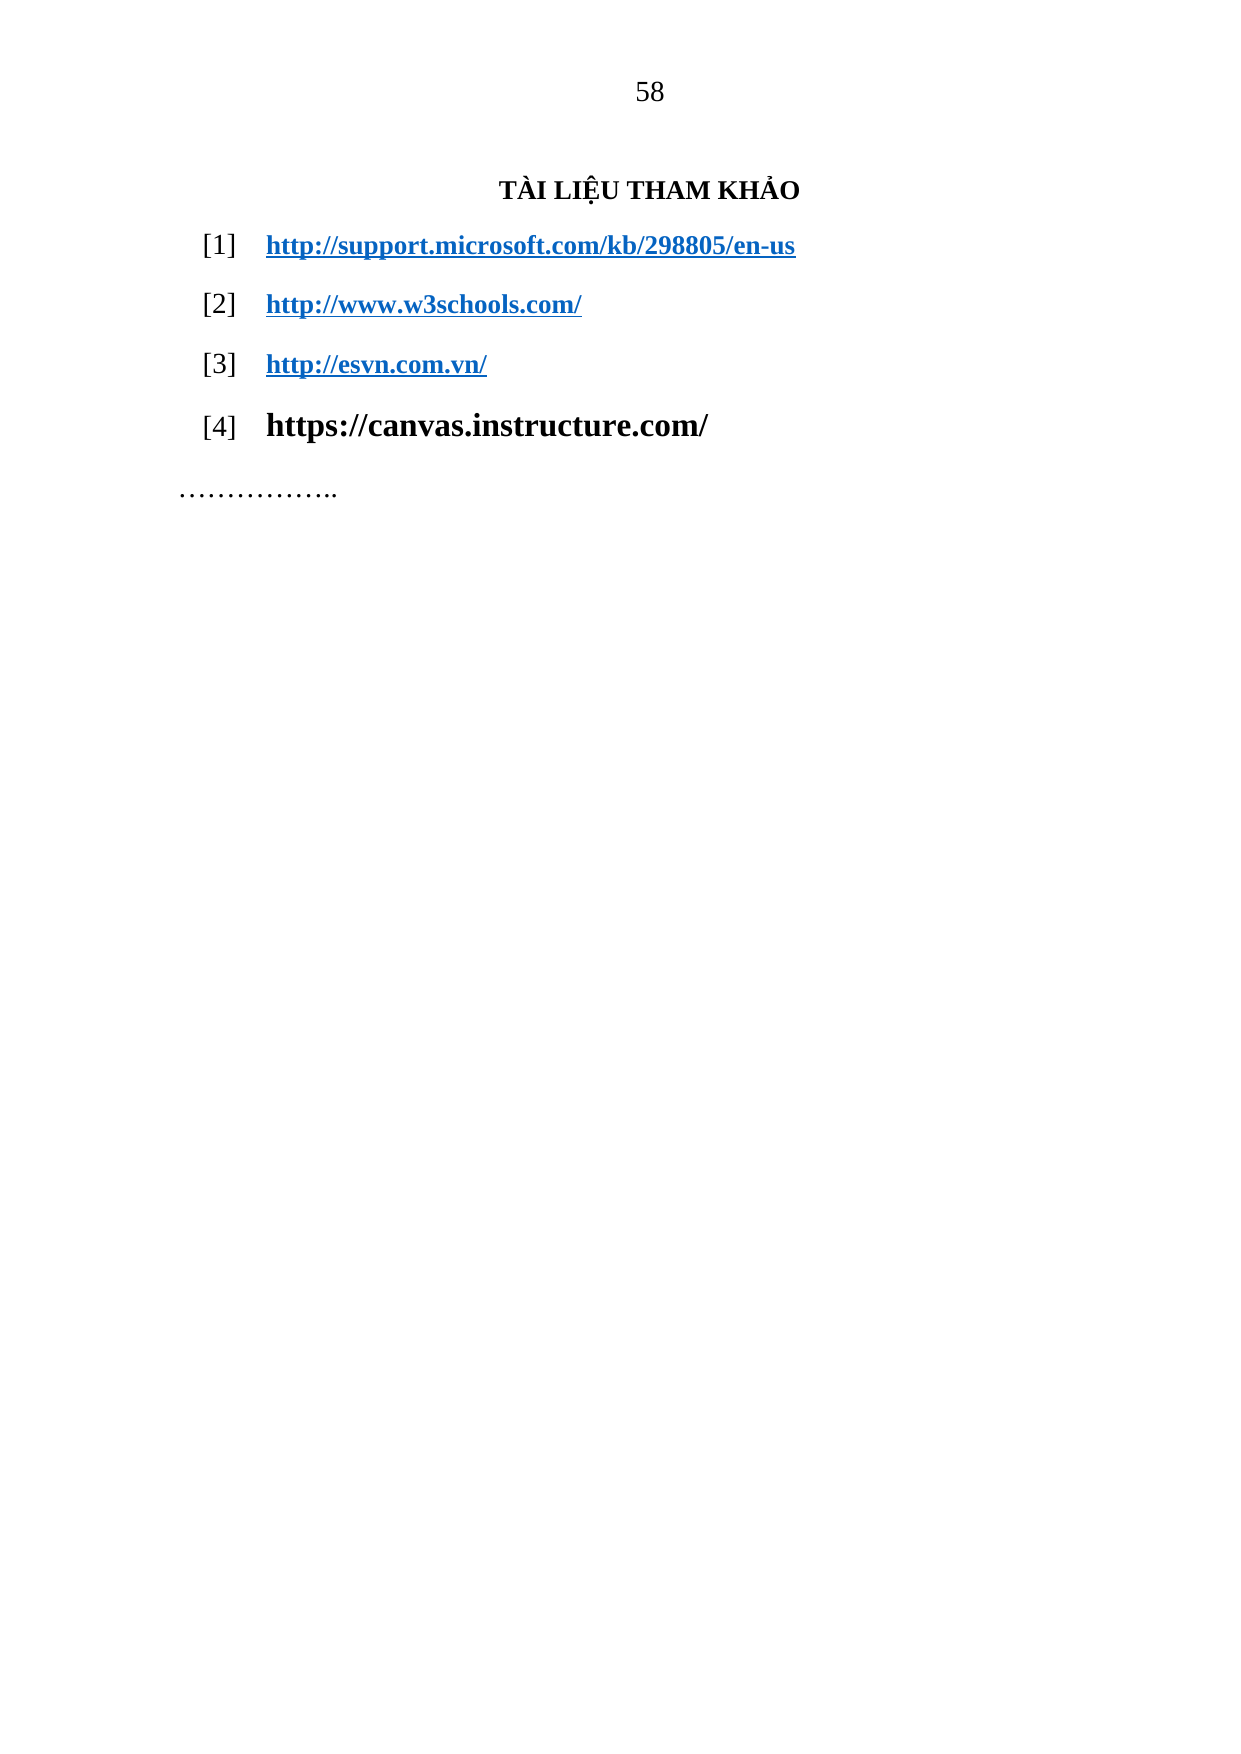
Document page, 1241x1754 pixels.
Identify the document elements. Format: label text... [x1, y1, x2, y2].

text [2] http://www.w3schools.com/ [177, 287, 1122, 320]
text [1] http://support.microsoft.com/kb/298805/en-us [177, 227, 1122, 261]
text TÀI LIỆU THAM KHẢO [177, 174, 1122, 206]
text [4] https://canvas.instructure.com/ [177, 405, 1122, 444]
text …………….. [177, 470, 1122, 504]
text [3] http://esvn.com.vn/ [177, 346, 1122, 379]
